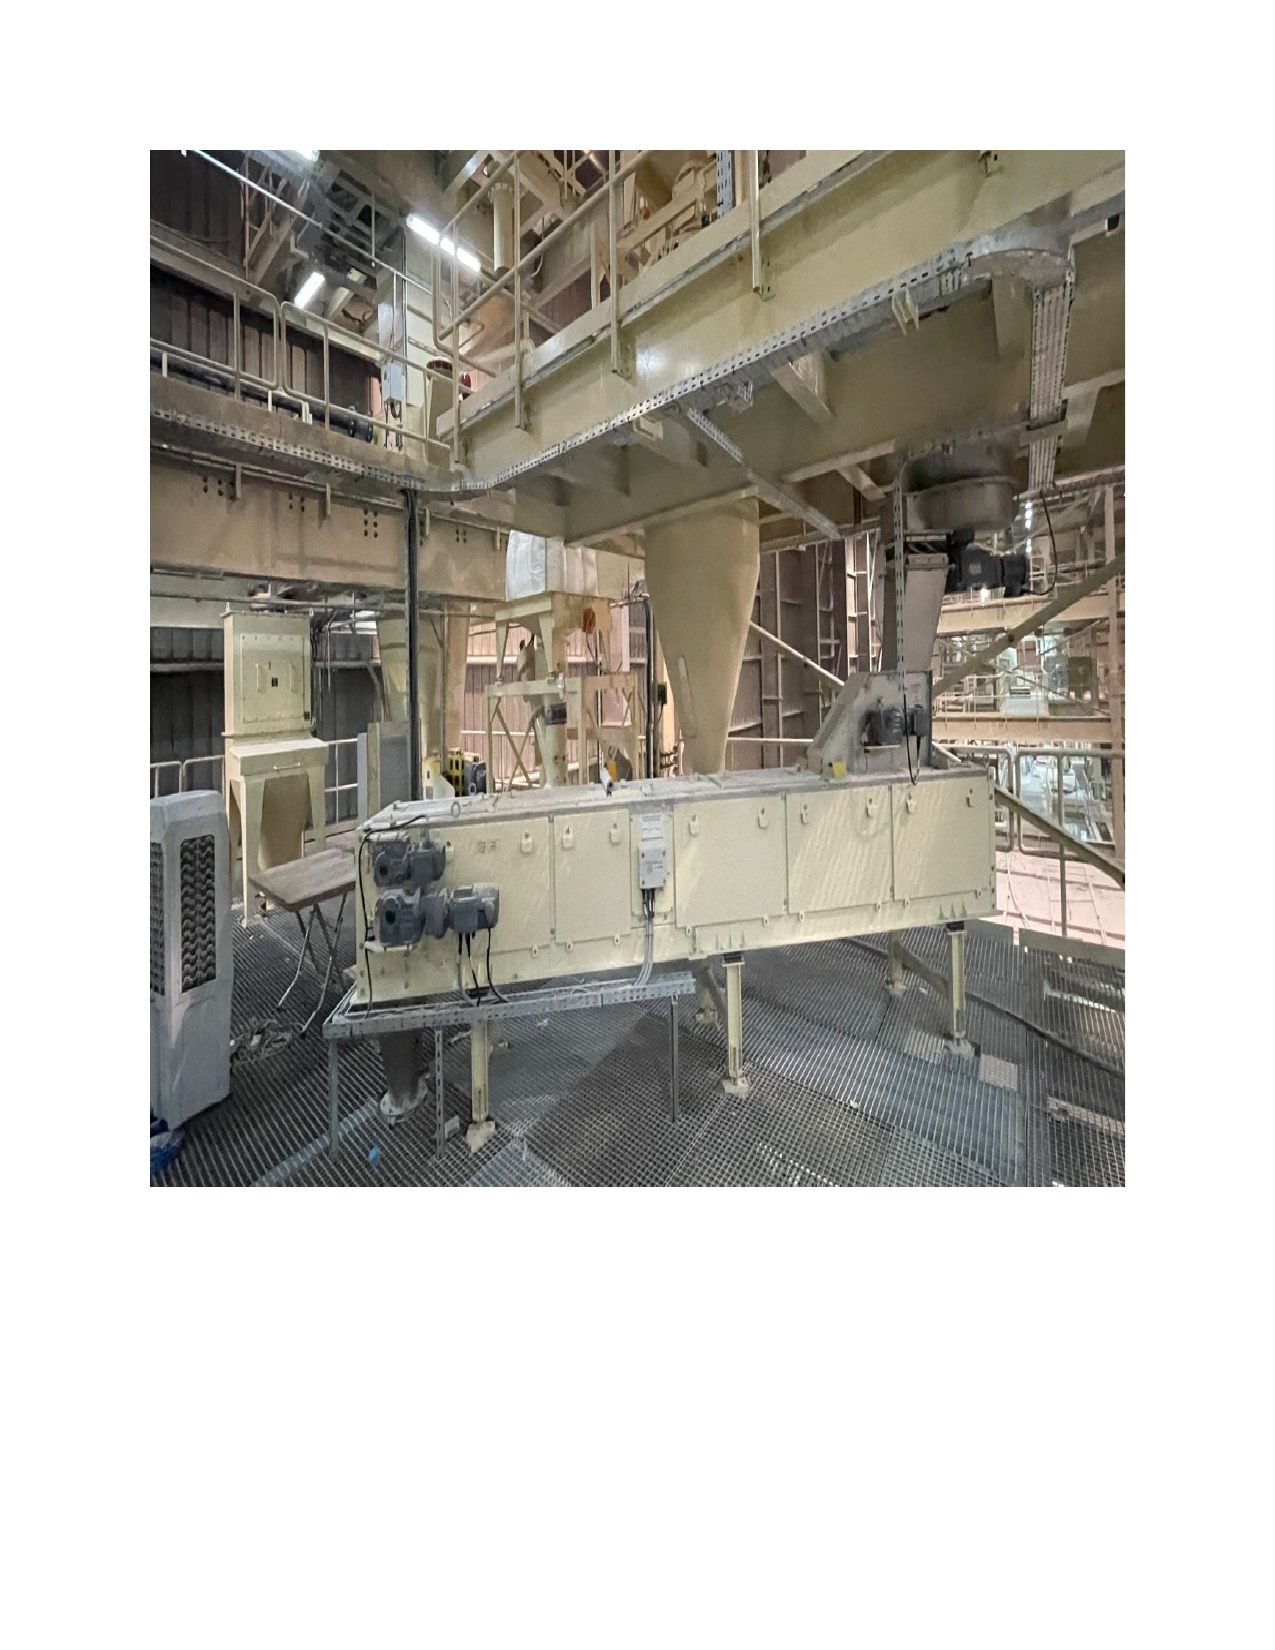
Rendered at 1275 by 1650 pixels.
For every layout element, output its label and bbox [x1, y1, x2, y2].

picture [150, 150, 1125, 1187]
